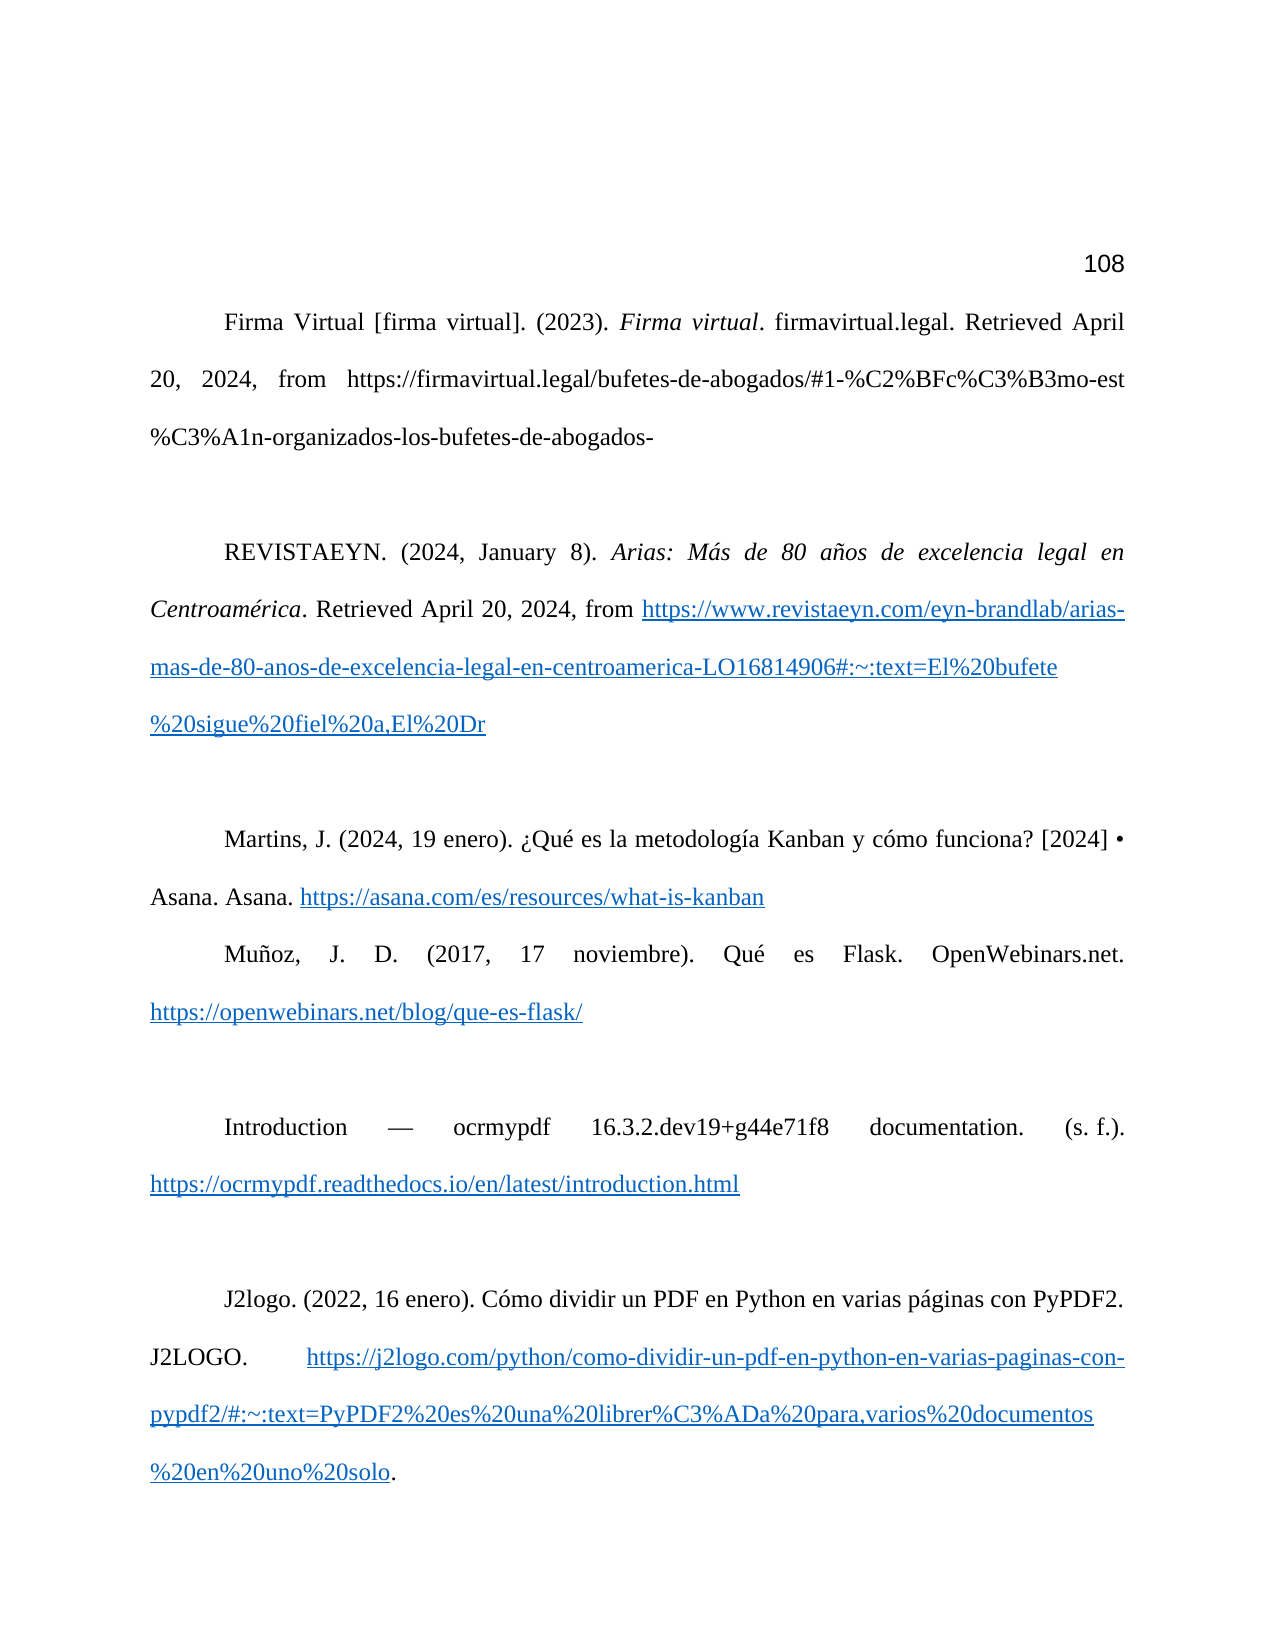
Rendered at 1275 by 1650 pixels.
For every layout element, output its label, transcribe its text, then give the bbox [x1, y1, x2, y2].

text Martins, J. (2024, 19 enero). ¿Qué es la metodología Kanban y cómo funciona? [2024] • Asana. Asana. https://asana.com/es/resources/what-is-kanban [150, 824, 1125, 911]
text Firma Virtual [firma virtual]. (2023). Firma virtual. firmavirtual.legal. Retrieved April 20, 2024, from https://firmavirtual.legal/bufetes-de-abogados/#1-%C2%BFc%C3%B3mo-est%C3%A1n-organizados-los-bufetes-de-abogados- [150, 307, 1125, 451]
text REVISTAEYN. (2024, January 8). Arias: Más de 80 años de excelencia legal en Centroamérica. Retrieved April 20, 2024, from https://www.revistaeyn.com/eyn-brandlab/arias-mas-de-80-anos-de-excelencia-legal-en-centroamerica-LO16814906#:~:text=El%20bufete%20sigue%20fiel%20a,El%20Dr [150, 537, 1125, 738]
text J2logo. (2022, 16 enero). Cómo dividir un PDF en Python en varias páginas con PyPDF2. J2LOGO. https://j2logo.com/python/como-dividir-un-pdf-en-python-en-varias-paginas-con-pypdf2/#:~:text=PyPDF2%20es%20una%20librer%C3%ADa%20para,varios%20documentos%20en%20uno%20solo. [150, 1284, 1125, 1486]
text Introduction — ocrmypdf 16.3.2.dev19+g44e71f8 documentation. (s. f.). https://ocrmypdf.readthedocs.io/en/latest/introduction.html [150, 1112, 1125, 1198]
text Muñoz, J. D. (2017, 17 noviembre). Qué es Flask. OpenWebinars.net. https://openwebinars.net/blog/que-es-flask/ [150, 939, 1125, 1026]
